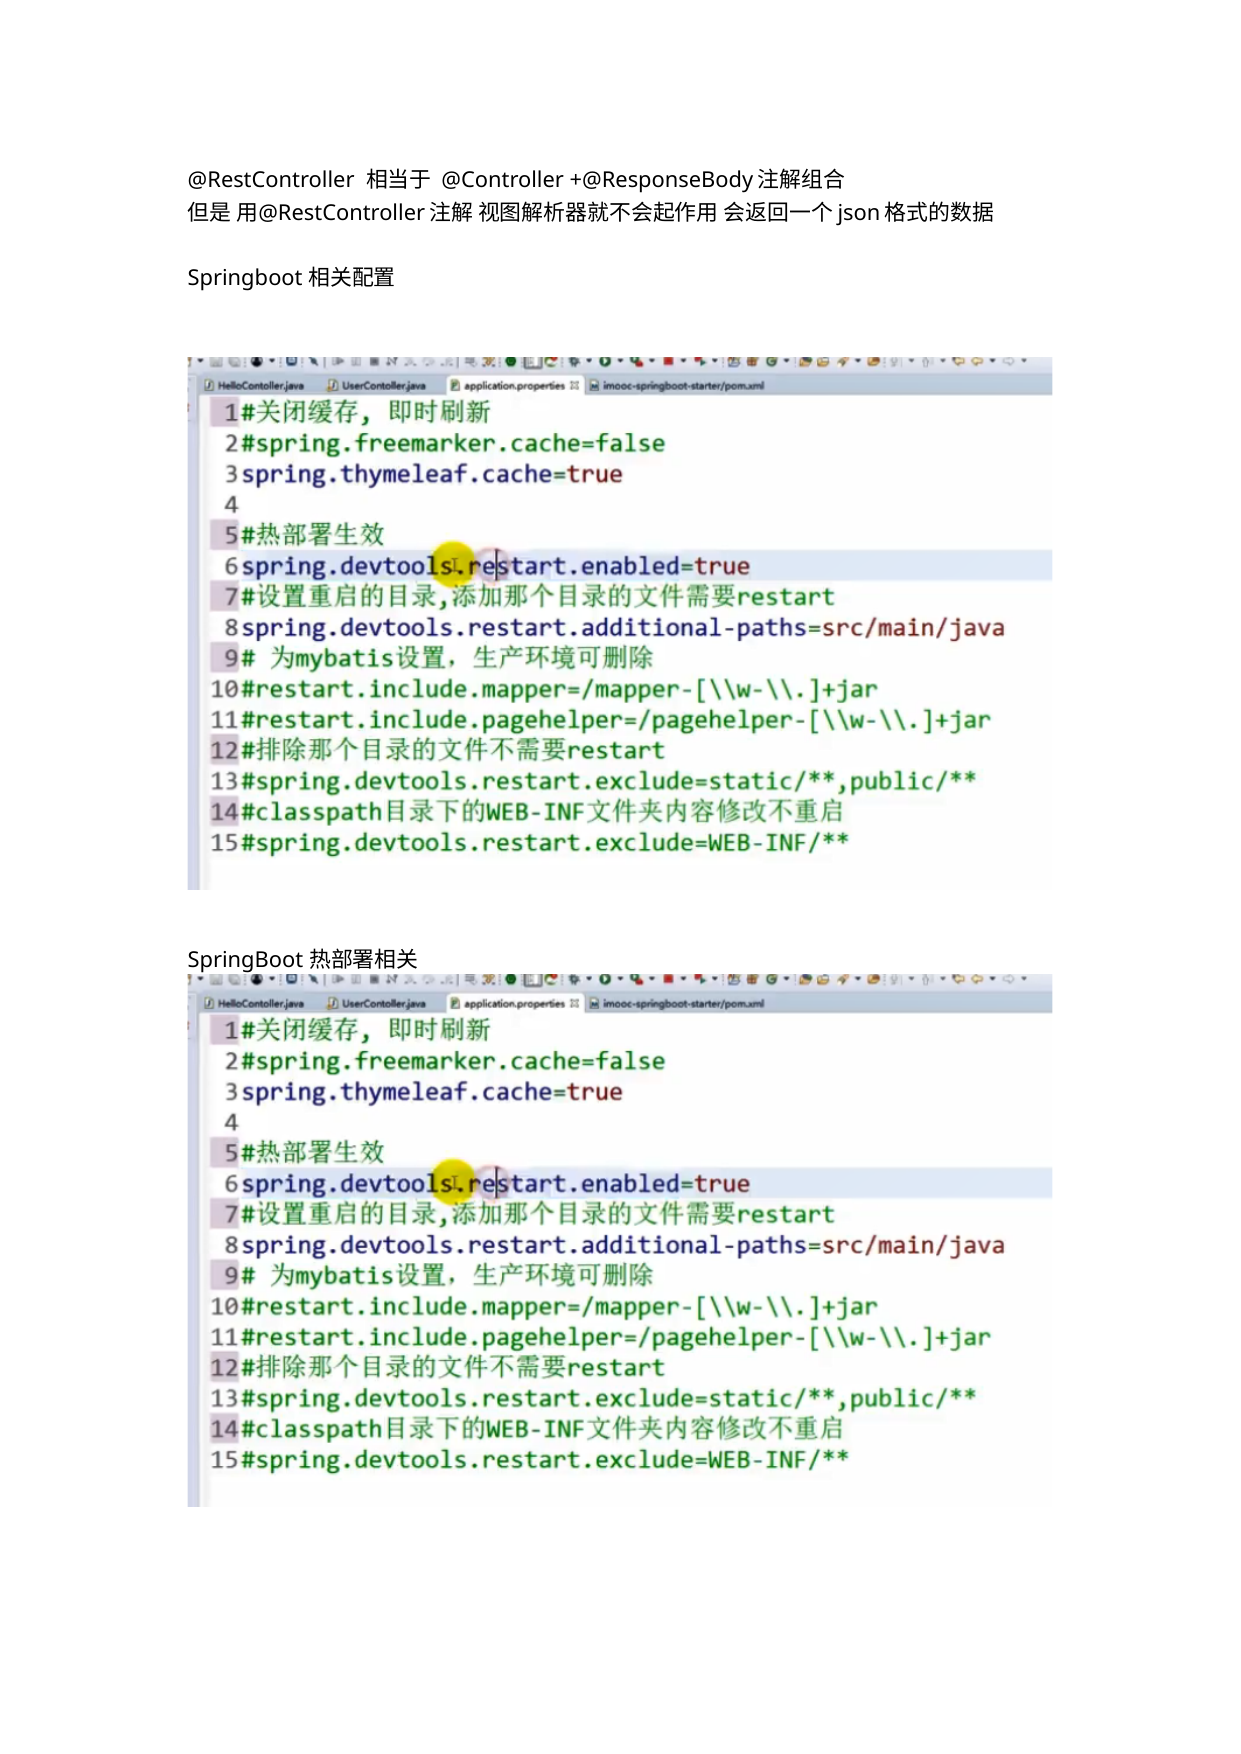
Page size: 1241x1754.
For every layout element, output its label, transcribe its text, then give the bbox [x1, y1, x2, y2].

text Springboot 相关配置 [187, 259, 1053, 292]
text SpringBoot 热部署相关 [187, 942, 1053, 974]
picture [187, 357, 1053, 890]
text @RestController 相当于 @Controller +@ResponseBody注解组合 [187, 162, 1053, 194]
text 但是 用@RestController注解 视图解析器就不会起作用 会返回一个json格式的数据 [187, 194, 1053, 227]
picture [187, 974, 1053, 1507]
